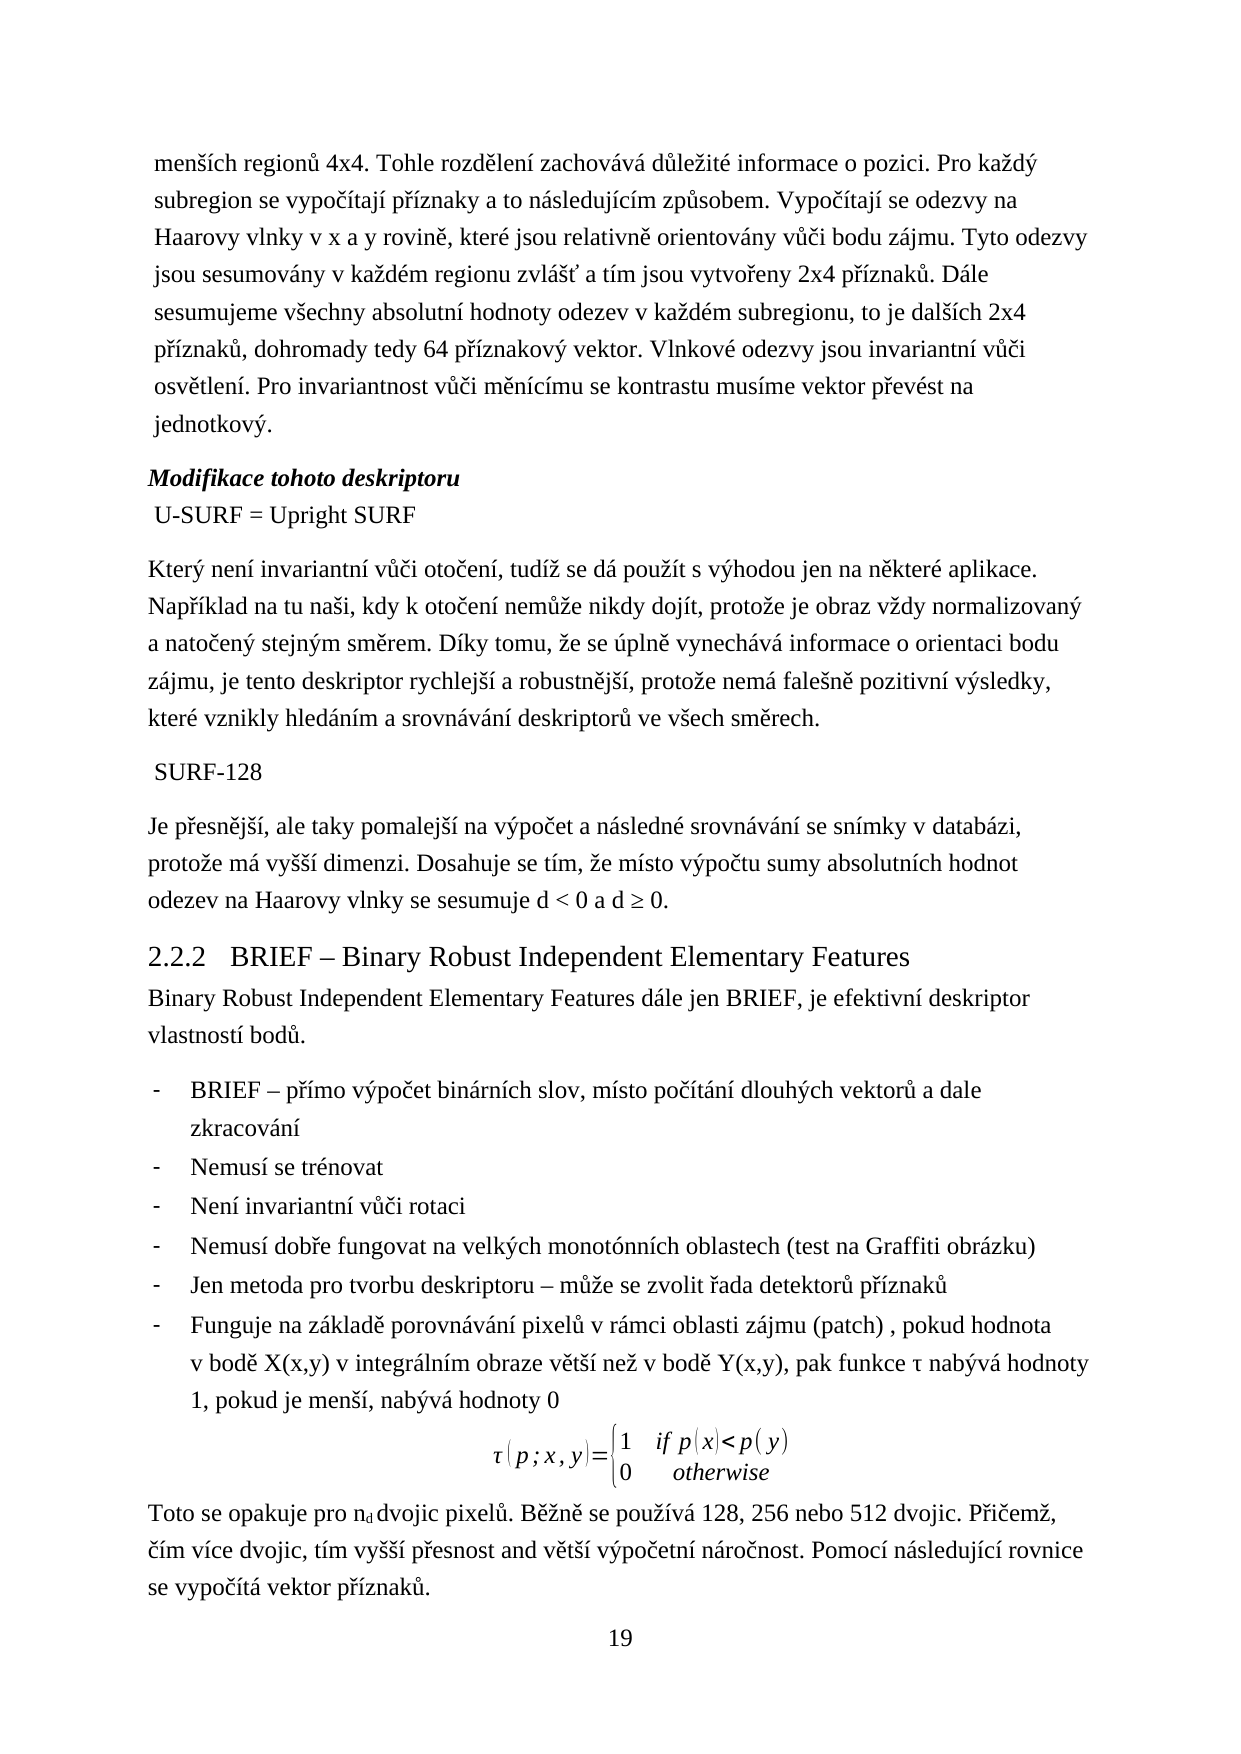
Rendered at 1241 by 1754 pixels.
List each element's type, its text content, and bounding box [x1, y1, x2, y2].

list BRIEF – přímo výpočet binárních slov, místo počítání dlouhých vektorů a dale zkracování [153, 1074, 1093, 1142]
list Nemusí dobře fungovat na velkých monotónních oblastech (test na Graffiti obrázku) [153, 1230, 1093, 1260]
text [154, 148, 1093, 437]
list Funguje na základě porovnávání pixelů v rámci oblasti zájmu (patch) , pokud hodnota v bodě X(x,y) v integrálním obraze větší než v bodě Y(x,y), pak funkce τ nabývá hodnoty 1, pokud je menší, nabývá hodnoty 0 [153, 1309, 1093, 1414]
text Je přesnější, ale taky pomalejší na výpočet a následné srovnávání se snímky v databázi, protože má vyšší dimenzi. Dosahuje se tím, že místo výpočtu sumy absolutních hodnot odezev na Haarovy vlnky se sesumuje d < 0 a d ≥ 0. [148, 811, 1093, 914]
list Nemusí se trénovat [153, 1151, 1093, 1181]
list Jen metoda pro tvorbu deskriptoru – může se zvolit řada detektorů příznaků [153, 1269, 1093, 1300]
list Toto se opakuje pro nd dvojic pixelů. Běžně se používá 128, 256 nebo 512 dvojic. Přičemž, čím více dvojic, tím vyšší přesnost and větší výpočetní náročnost. Pomocí následující rovnice se vypočítá vektor příznaků. [148, 1498, 1093, 1601]
text Binary Robust Independent Elementary Features dále jen BRIEF, je efektivní deskriptor vlastností bodů. [148, 983, 1093, 1049]
text Který není invariantní vůči otočení, tudíž se dá použít s výhodou jen na některé aplikace. Například na tu naši, kdy k otočení nemůže nikdy dojít, protože je obraz vždy normalizovaný a natočený stejným směrem. Díky tomu, že se úplně vynechává informace o orientaci bodu zájmu, je tento deskriptor rychlejší a robustnější, protože nemá falešně pozitivní výsledky, které vznikly hledáním a srovnávání deskriptorů ve všech směrech. [148, 554, 1093, 732]
subtitle BRIEF – Binary Robust Independent Elementary Features [148, 939, 1093, 973]
list Není invariantní vůči rotaci [153, 1190, 1093, 1221]
subtitle Modifikace tohoto deskriptoru [148, 463, 1093, 491]
text SURF-128 [154, 757, 1093, 786]
text U-SURF = Upright SURF [154, 500, 1093, 529]
